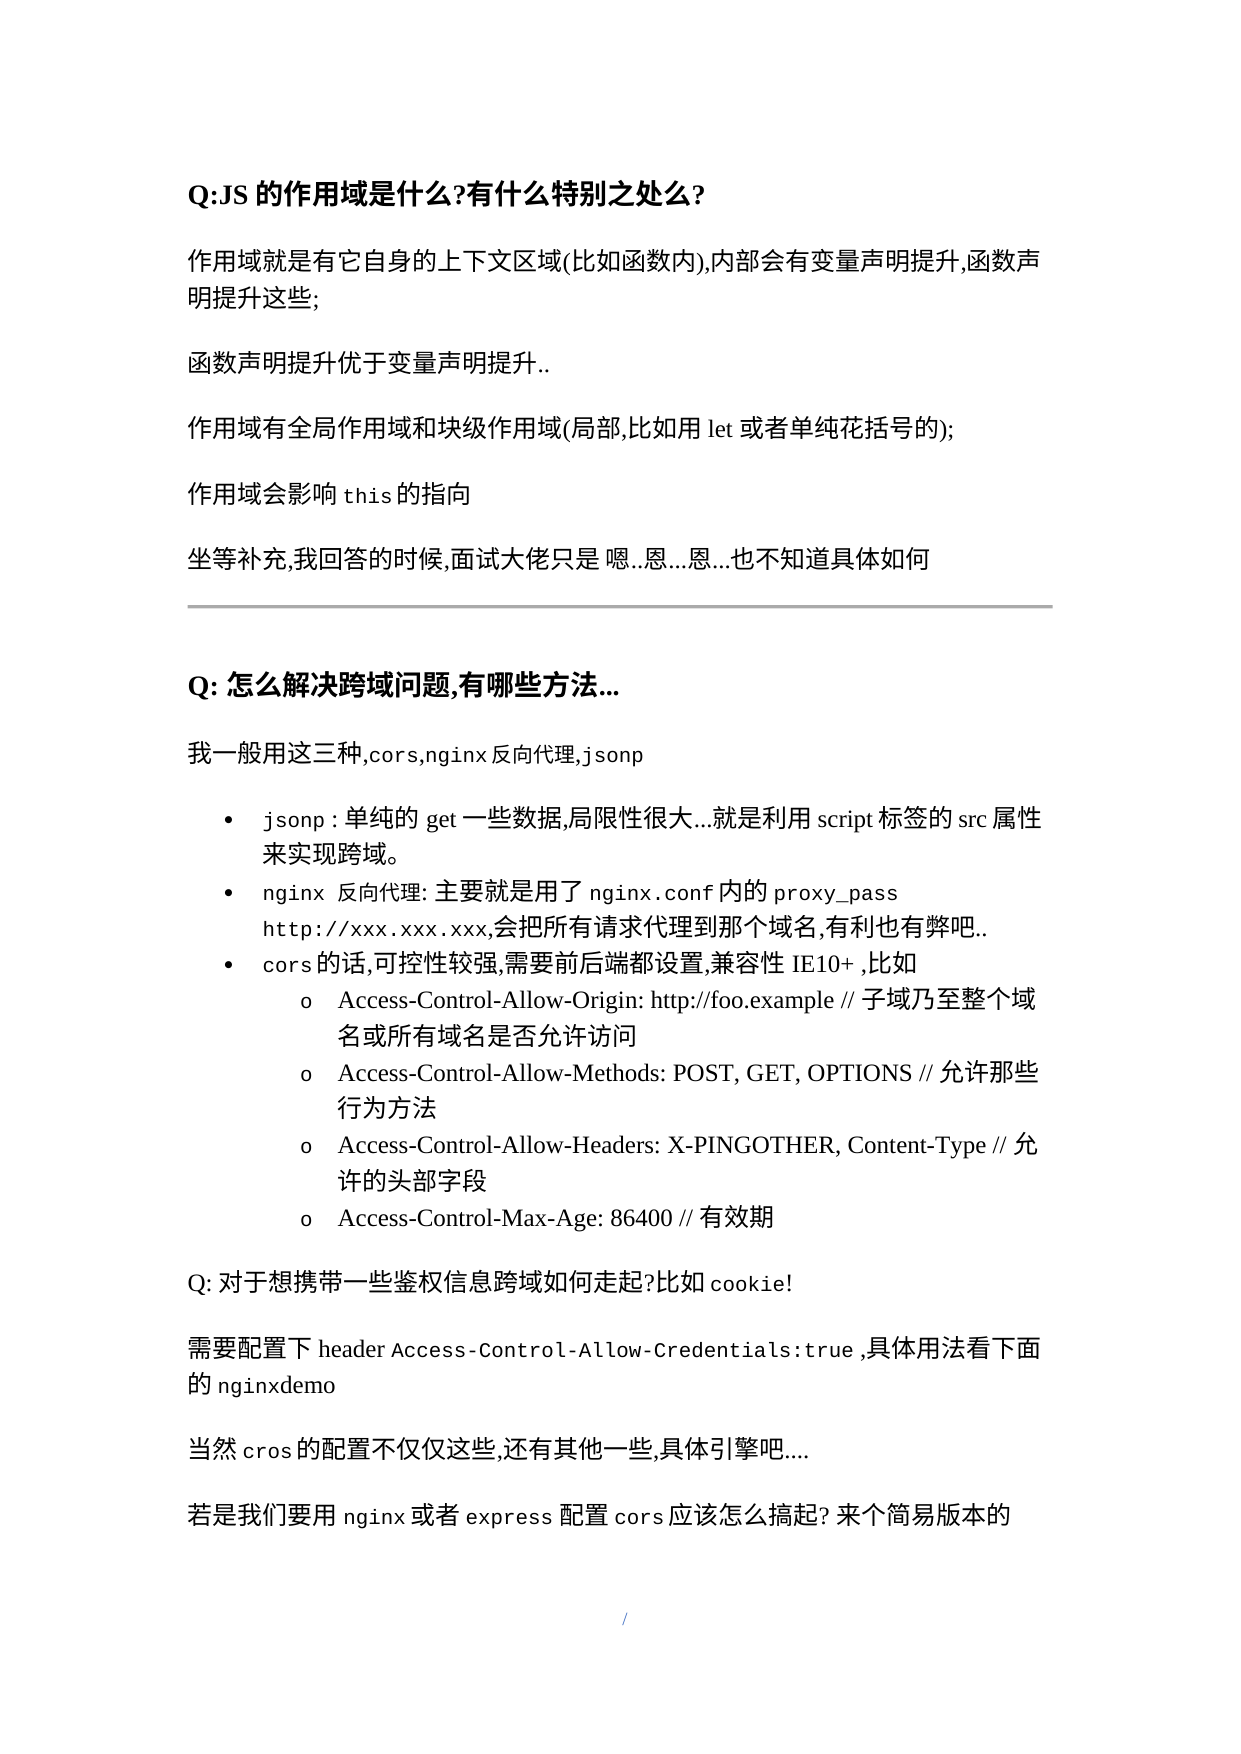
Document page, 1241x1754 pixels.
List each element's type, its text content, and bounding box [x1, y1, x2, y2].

list nginx 反向代理: 主要就是用了nginx.conf内的proxy_pass http://xxx.xxx.xxx,会把所有请求代理到那个域名,有利也有弊吧.. [225, 871, 1053, 943]
text 函数声明提升优于变量声明提升.. [187, 343, 1053, 380]
text Q: 对于想携带一些鉴权信息跨域如何走起?比如cookie! [187, 1263, 1053, 1299]
text 作用域会影响this的指向 [187, 474, 1053, 511]
list jsonp : 单纯的 get 一些数据,局限性很大...就是利用script标签的src属性来实现跨域。 [225, 798, 1053, 871]
text 坐等补充,我回答的时候,面试大佬只是 嗯..恩...恩...也不知道具体如何 [187, 540, 1053, 576]
text 当然cros的配置不仅仅这些,还有其他一些,具体引擎吧.... [187, 1430, 1053, 1466]
list cors的话,可控性较强,需要前后端都设置,兼容性 IE10+ ,比如 [225, 943, 1053, 980]
list Access-Control-Allow-Methods: POST, GET, OPTIONS // 允许那些行为方法 [300, 1052, 1053, 1125]
text Q: 怎么解决跨域问题,有哪些方法... [187, 663, 1053, 704]
text 作用域有全局作用域和块级作用域(局部,比如用 let 或者单纯花括号的); [187, 409, 1053, 445]
list Access-Control-Allow-Origin: http://foo.example // 子域乃至整个域名或所有域名是否允许访问 [300, 980, 1053, 1052]
text Q:JS 的作用域是什么?有什么特别之处么? [187, 172, 1053, 213]
text 若是我们要用 nginx或者 express 配置cors应该怎么搞起? 来个简易版本的 [187, 1495, 1053, 1531]
text 作用域就是有它自身的上下文区域(比如函数内),内部会有变量声明提升,函数声明提升这些; [187, 242, 1053, 314]
text 我一般用这三种,cors,nginx反向代理,jsonp [187, 733, 1053, 769]
list Access-Control-Max-Age: 86400 // 有效期 [300, 1197, 1053, 1233]
text 需要配置下 header Access-Control-Allow-Credentials:true ,具体用法看下面的nginxdemo [187, 1328, 1053, 1401]
list Access-Control-Allow-Headers: X-PINGOTHER, Content-Type // 允许的头部字段 [300, 1125, 1053, 1197]
